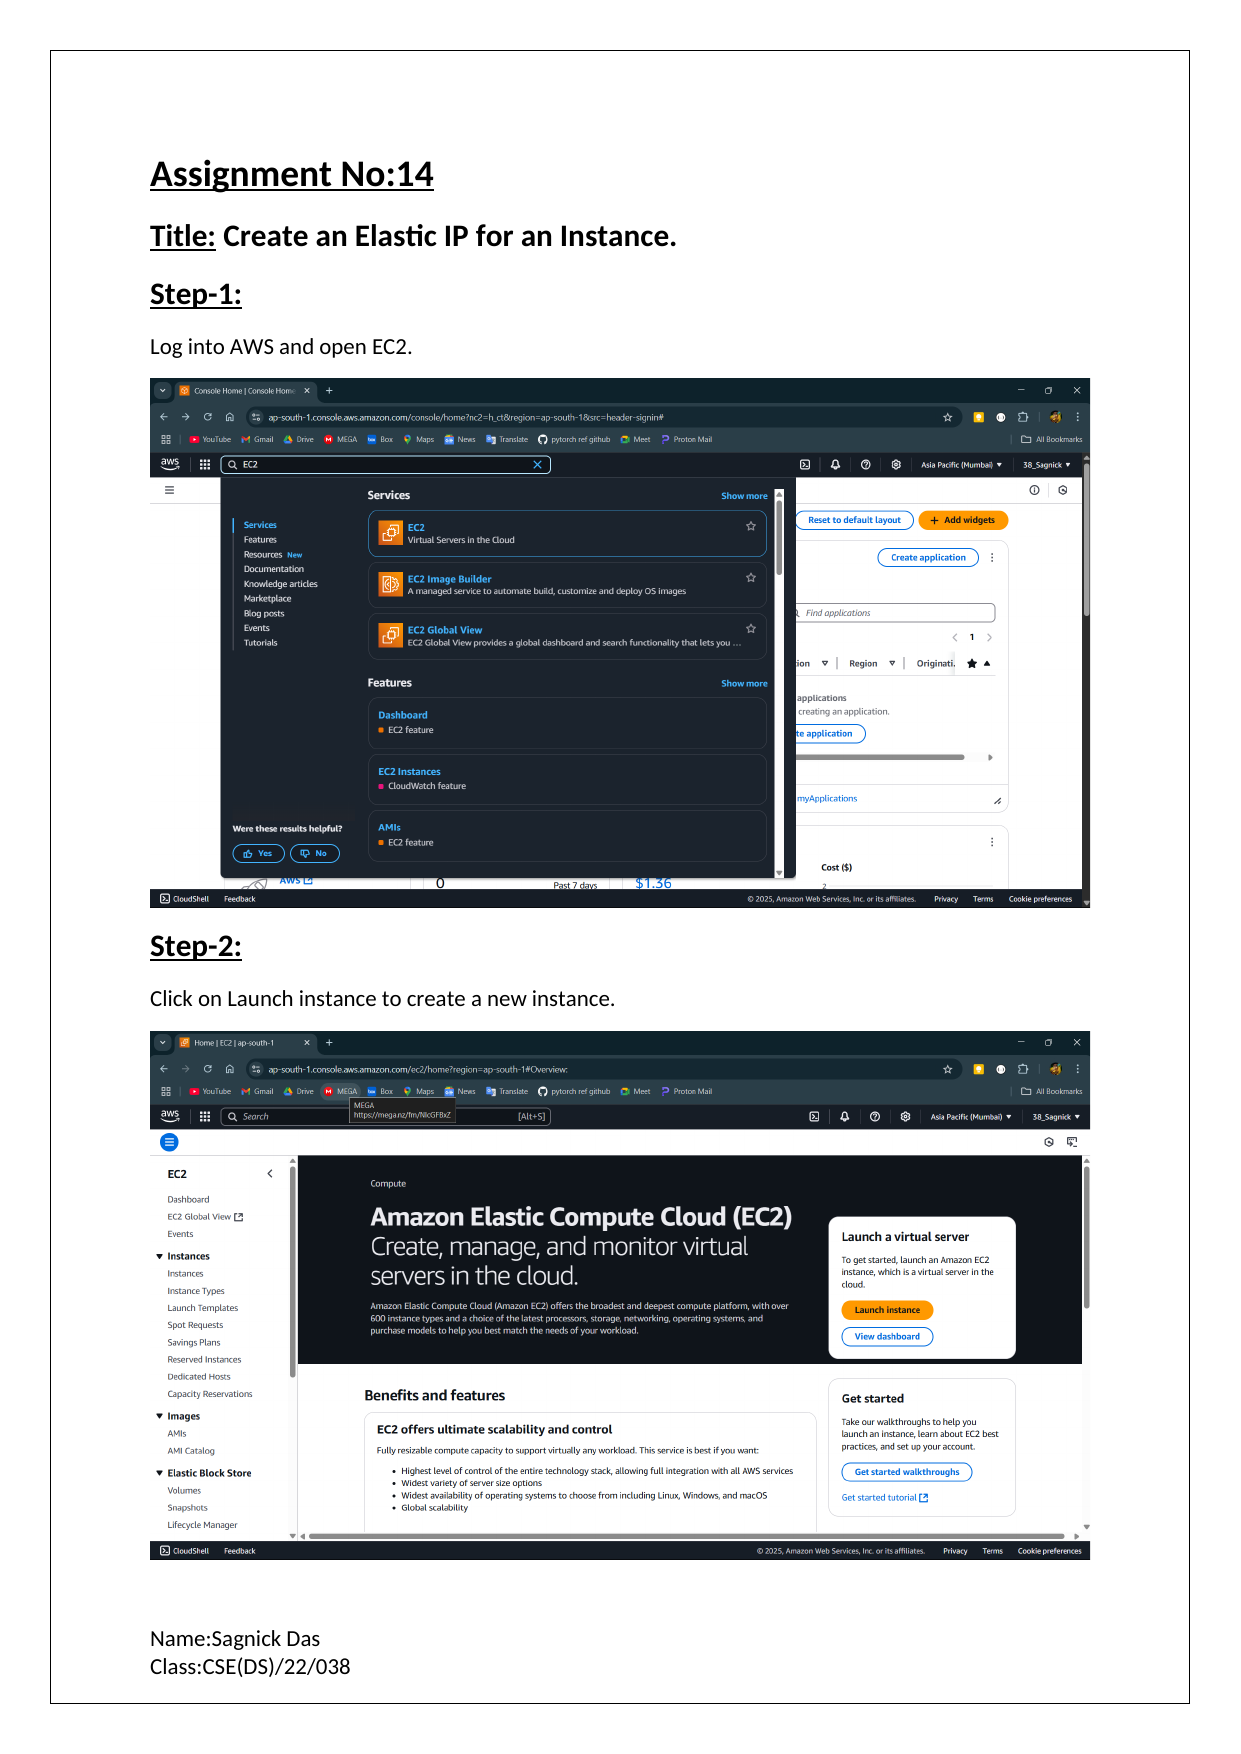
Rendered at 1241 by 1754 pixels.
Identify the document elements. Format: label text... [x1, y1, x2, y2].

text Step-2: [150, 926, 1090, 964]
text Click on Launch instance to create a new instance. [150, 984, 1090, 1012]
text Log into AWS and open EC2. [150, 332, 1090, 360]
text Step-1: [150, 274, 1090, 312]
text Title: Create an Elastic IP for an Instance. [150, 216, 1090, 254]
picture [150, 378, 1091, 908]
picture [150, 1031, 1091, 1560]
text Assignment No:14 [150, 150, 1090, 196]
